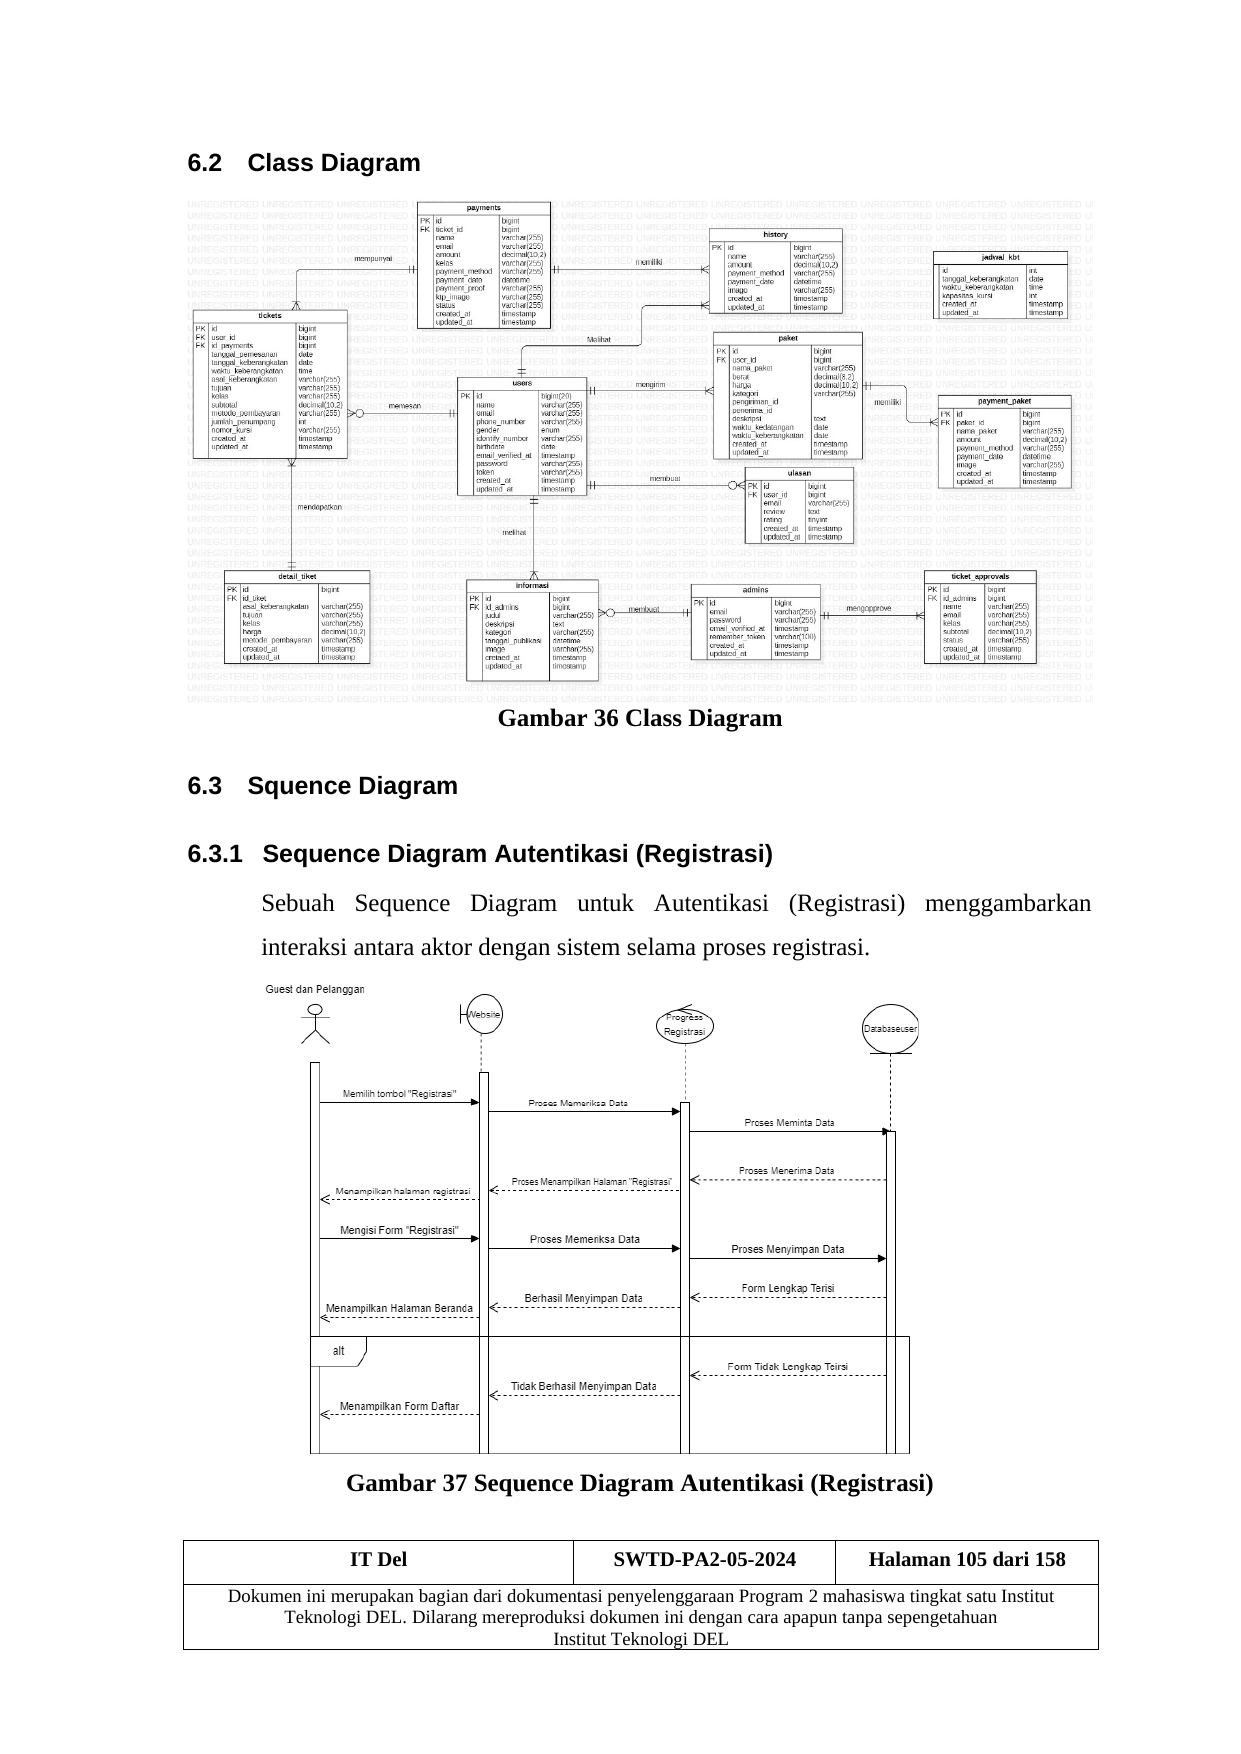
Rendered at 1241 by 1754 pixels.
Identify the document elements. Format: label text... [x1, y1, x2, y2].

text Sebuah Sequence Diagram untuk Autentikasi (Registrasi) menggambarkan interaksi antara aktor dengan sistem selama proses registrasi. [261, 888, 1092, 960]
subtitle Class Diagram [187, 148, 1092, 176]
picture [261, 974, 919, 1454]
subtitle Squence Diagram [187, 771, 1092, 800]
text Gambar 36 Class Diagram [187, 703, 1092, 732]
subtitle Sequence Diagram Autentikasi (Registrasi) [187, 839, 1092, 868]
text Gambar 37 Sequence Diagram Autentikasi (Registrasi) [187, 1468, 1092, 1497]
picture [187, 197, 1093, 703]
